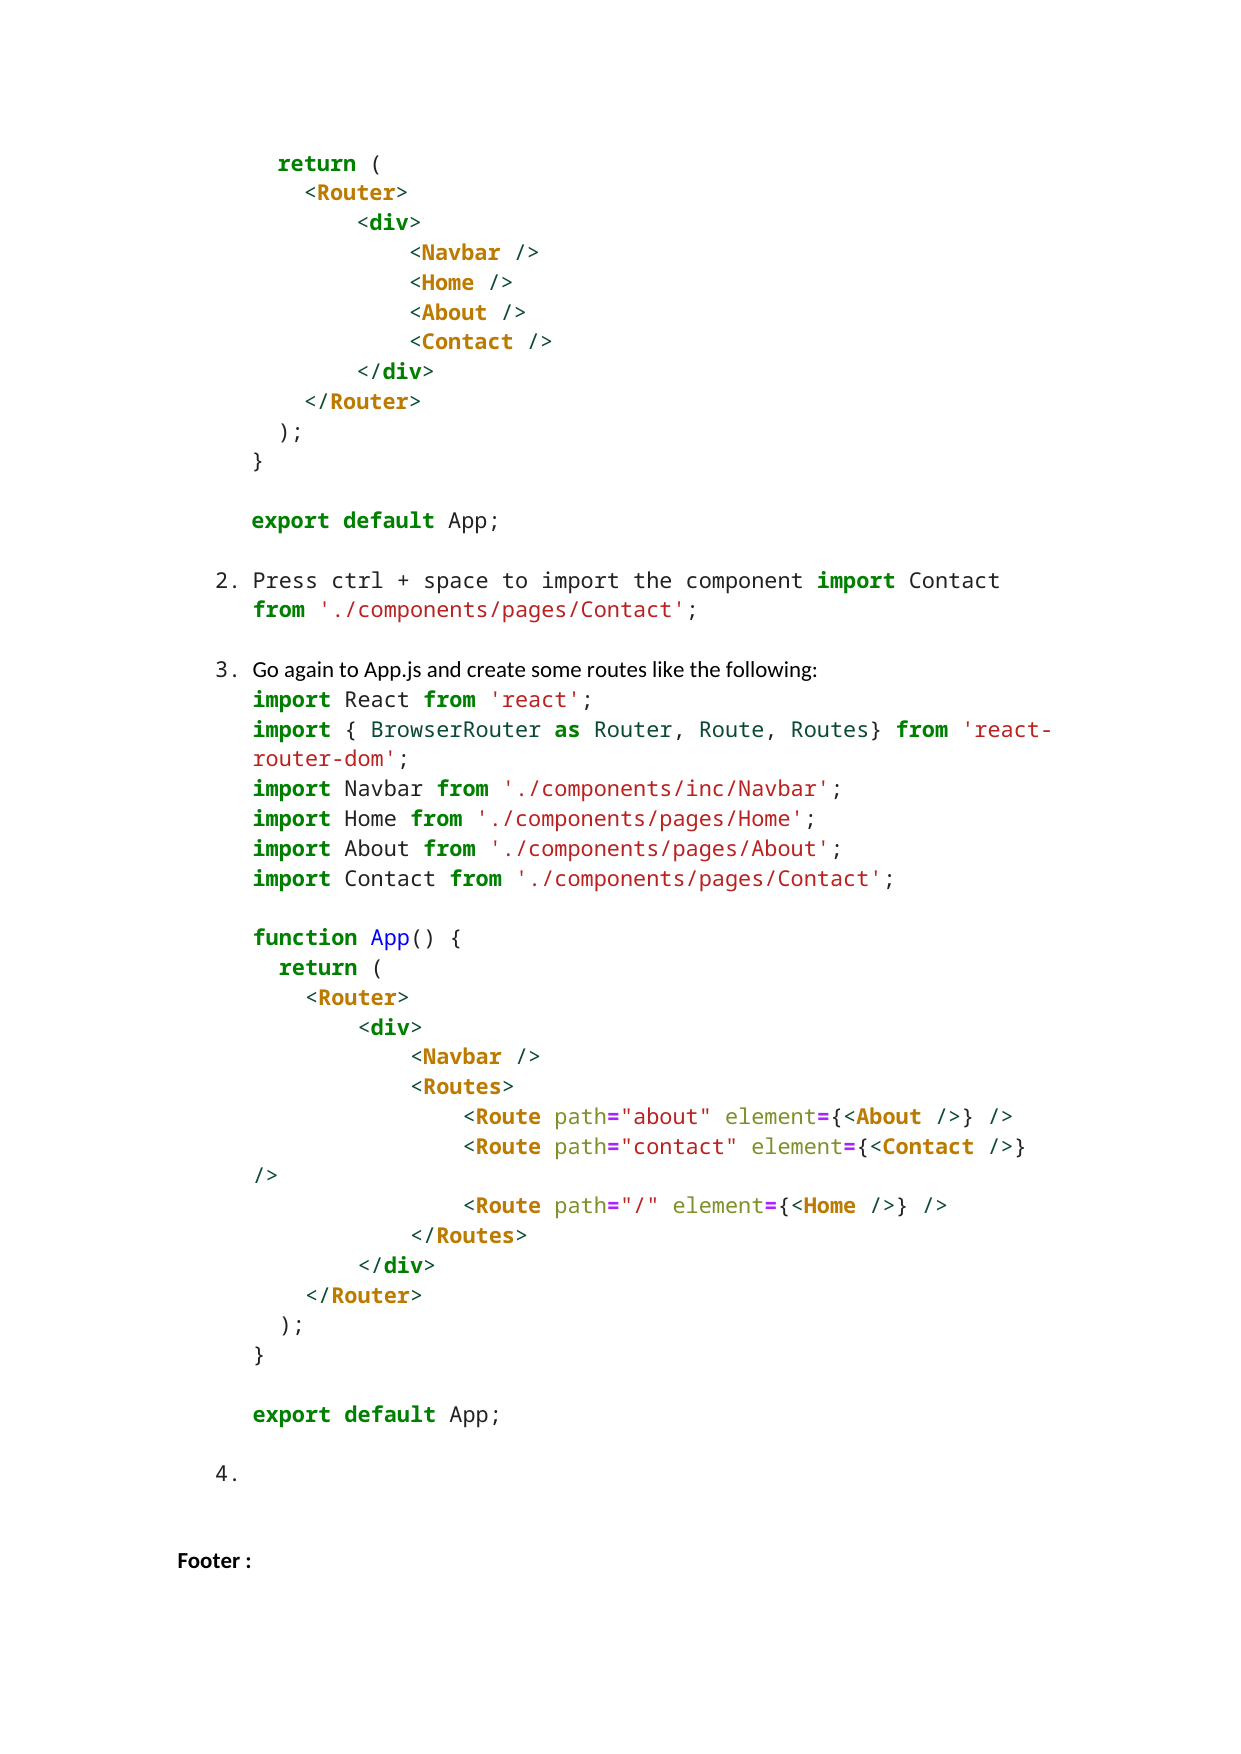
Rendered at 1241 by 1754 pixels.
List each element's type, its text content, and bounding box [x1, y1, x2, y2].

text return ( [251, 148, 1063, 177]
text import Contact from './components/pages/Contact'; [252, 863, 1063, 892]
text <Contact /> [251, 326, 1063, 356]
text <Route path="contact" element={<Contact />} /> [252, 1131, 1063, 1190]
text export default App; [252, 1399, 1063, 1429]
text <Navbar /> [252, 1041, 1063, 1071]
text <Router> [252, 982, 1063, 1012]
text ); [251, 416, 1063, 446]
text </Routes> [252, 1220, 1063, 1250]
text export default App; [251, 505, 1063, 535]
text <Home /> [251, 267, 1063, 297]
text <Routes> [252, 1071, 1063, 1101]
text </Router> [251, 386, 1063, 416]
text import Home from './components/pages/Home'; [252, 803, 1063, 833]
text Footer : [177, 1546, 1063, 1574]
list Press ctrl + space to import the component import Contact from './components/pages/Contact'; [215, 565, 1063, 624]
text <div> [252, 1012, 1063, 1041]
text <div> [251, 207, 1063, 237]
text <About /> [251, 297, 1063, 326]
text import About from './components/pages/About'; [252, 833, 1063, 863]
list Go again to App.js and create some routes like the following: [215, 654, 1063, 684]
text </div> [252, 1250, 1063, 1280]
text import React from 'react'; [252, 684, 1063, 714]
text function App() { [252, 922, 1063, 952]
text import Navbar from './components/inc/Navbar'; [252, 773, 1063, 803]
text return ( [252, 952, 1063, 982]
text </div> [251, 356, 1063, 386]
text <Navbar /> [251, 237, 1063, 267]
text </Router> [252, 1280, 1063, 1309]
text <Route path="about" element={<About />} /> [252, 1101, 1063, 1131]
text } [252, 1339, 1063, 1369]
text <Router> [251, 177, 1063, 207]
text <Route path="/" element={<Home />} /> [252, 1190, 1063, 1220]
text } [251, 446, 1063, 475]
text import { BrowserRouter as Router, Route, Routes} from 'react-router-dom'; [252, 714, 1063, 773]
text ); [252, 1309, 1063, 1339]
